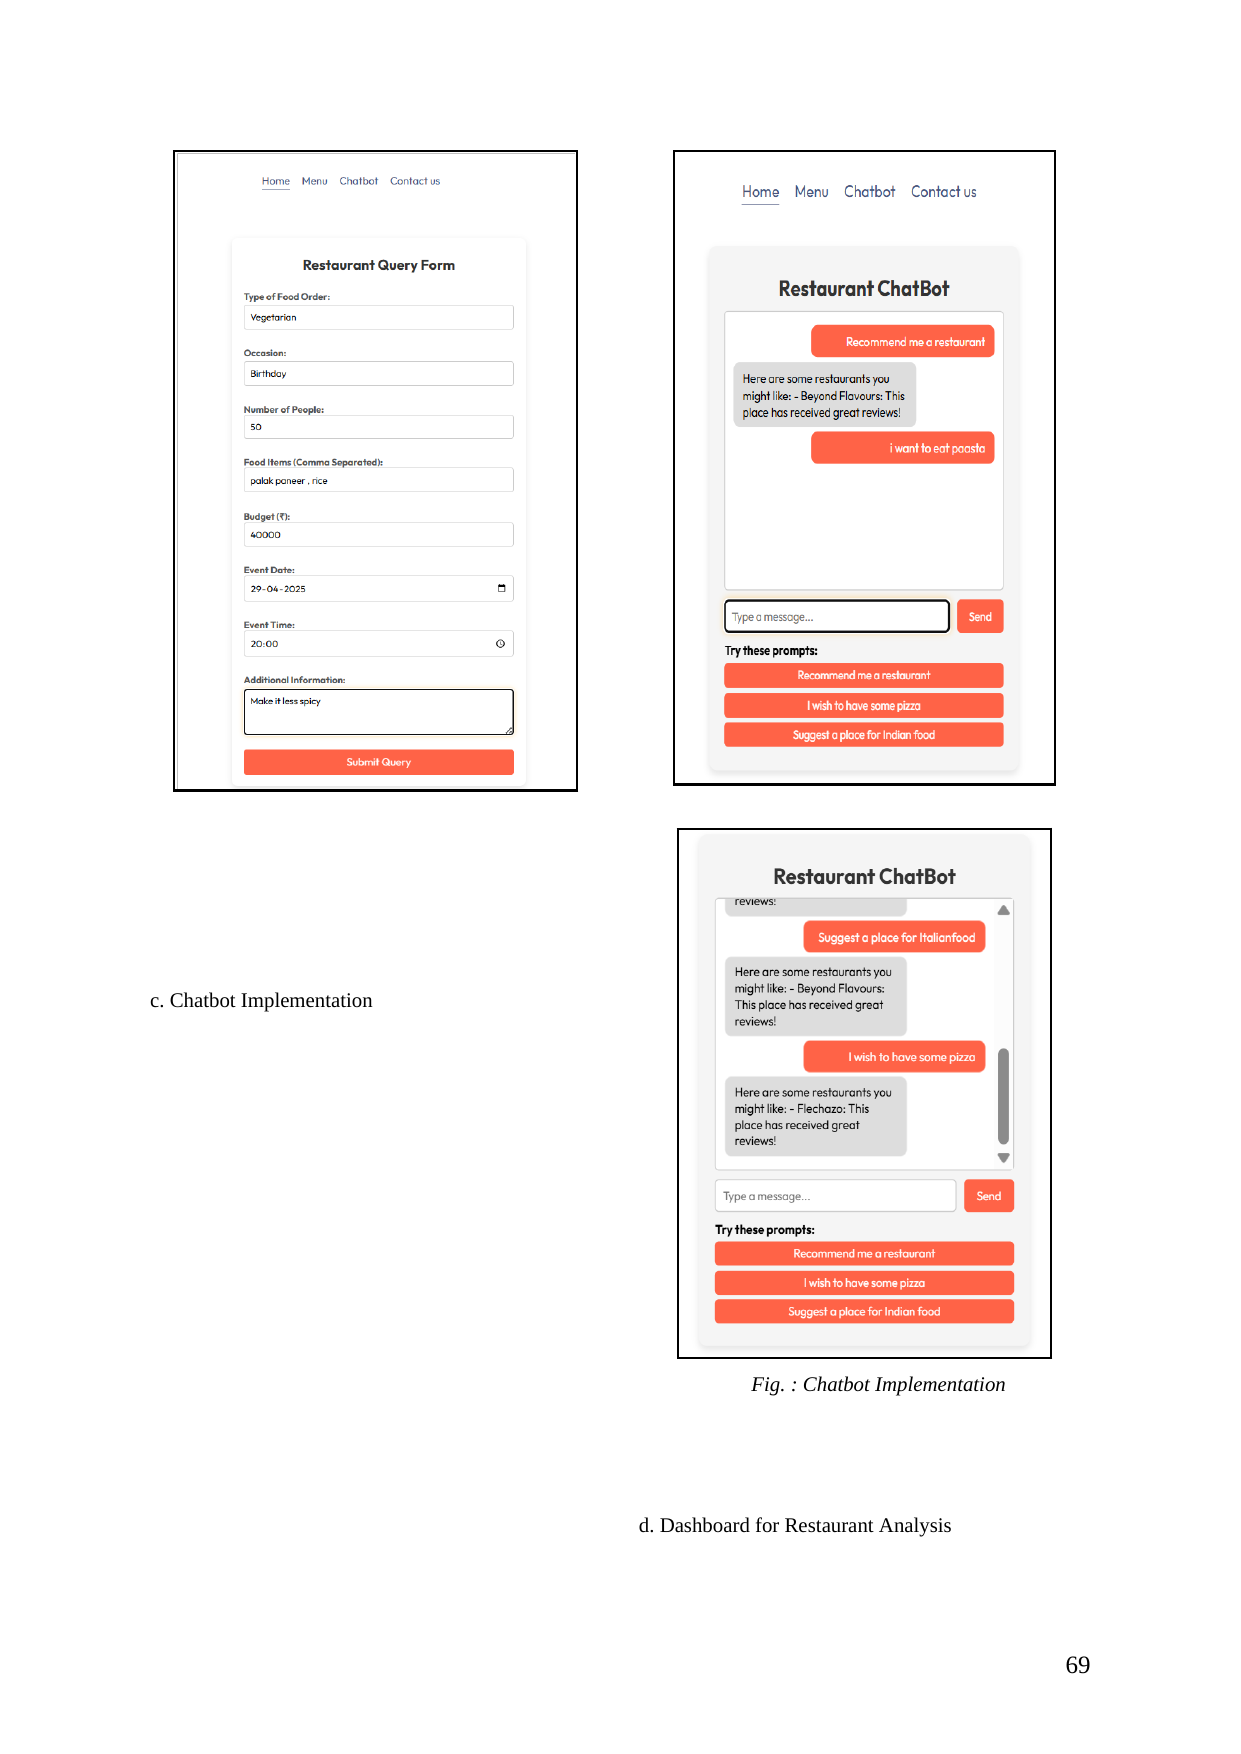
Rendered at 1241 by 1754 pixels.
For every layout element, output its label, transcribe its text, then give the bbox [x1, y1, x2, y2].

text d. Dashboard for Restaurant Analysis [639, 1514, 1090, 1537]
picture [675, 152, 1054, 783]
text c. Chatbot Implementation [150, 989, 601, 1012]
picture [679, 830, 1050, 1357]
text Fig. : Chatbot Implementation [639, 1373, 1090, 1396]
picture [175, 152, 576, 789]
